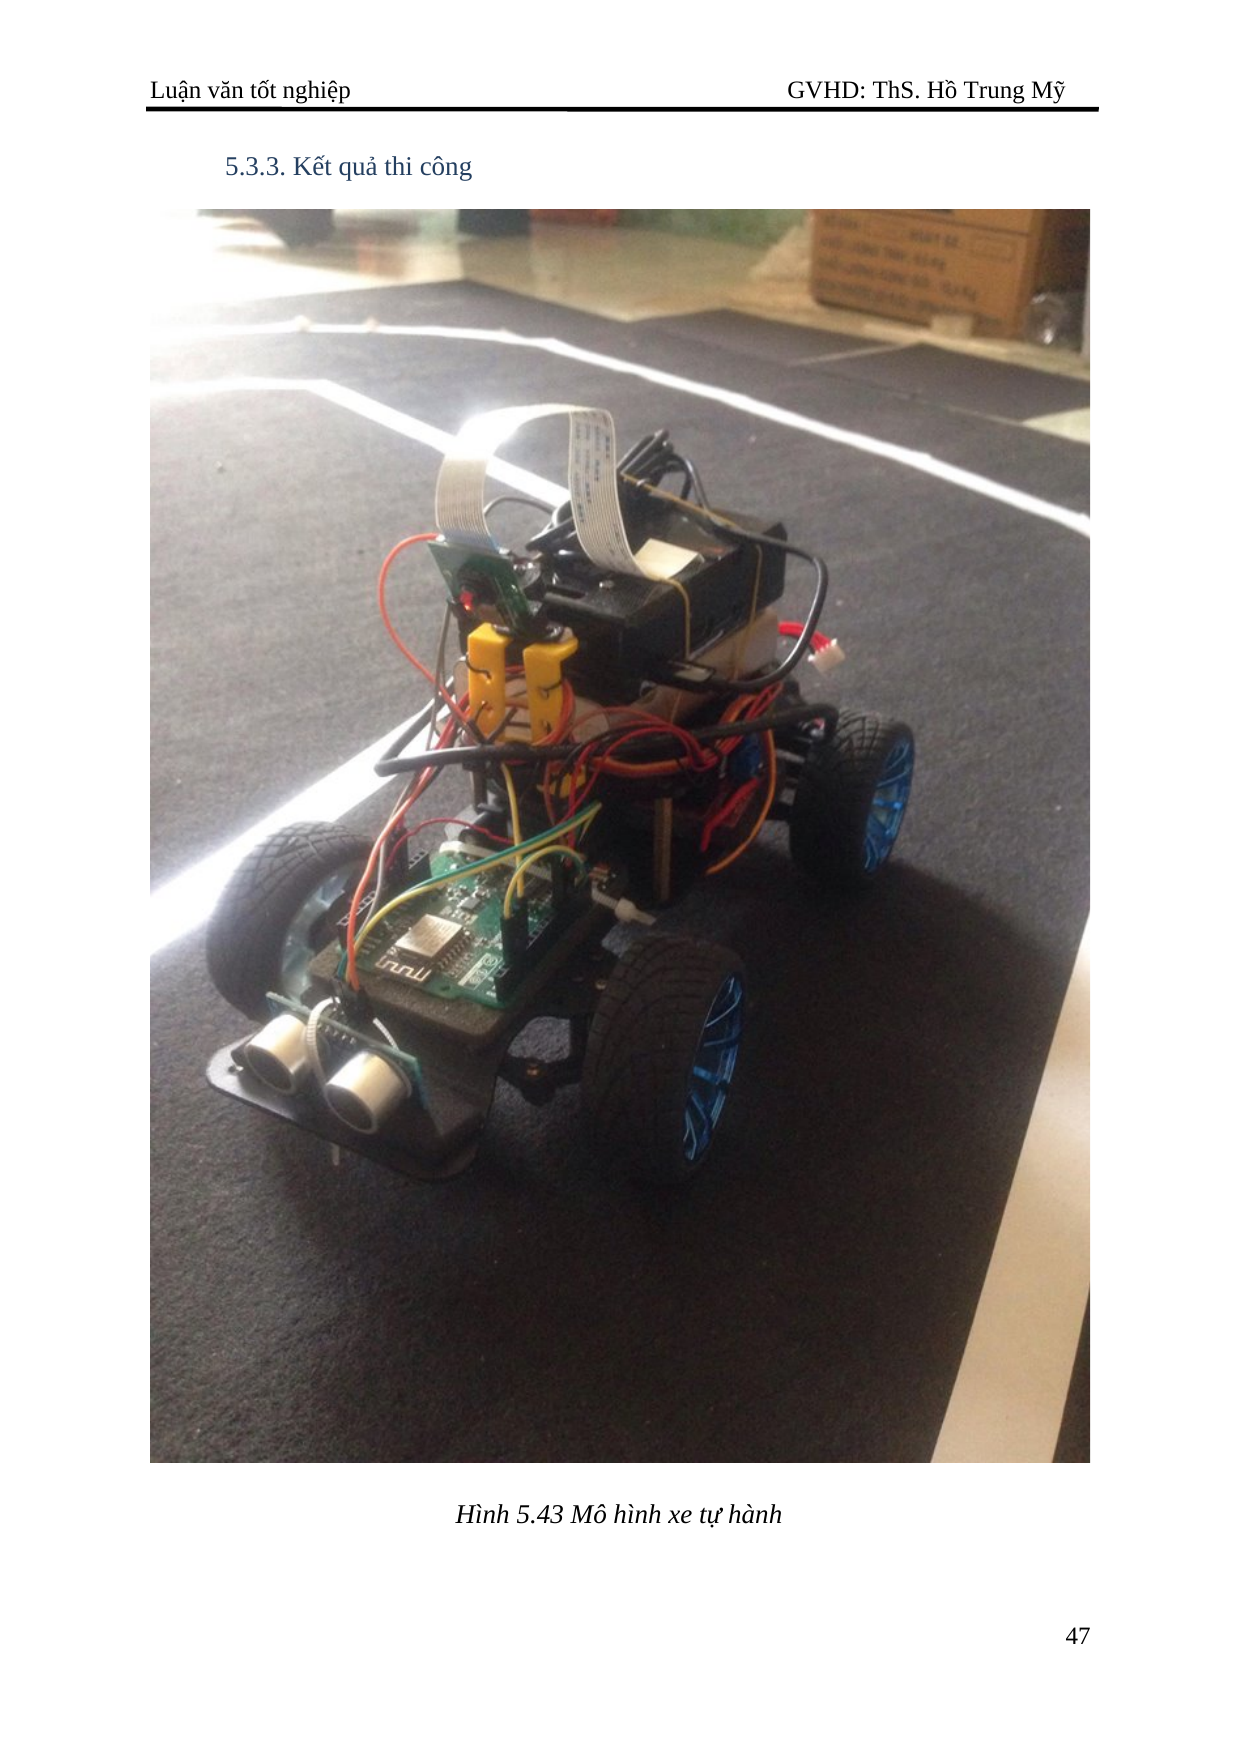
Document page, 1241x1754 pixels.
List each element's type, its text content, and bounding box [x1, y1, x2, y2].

picture [150, 209, 1091, 1463]
subtitle 5.3.3. Kết quả thi công [150, 150, 1090, 181]
